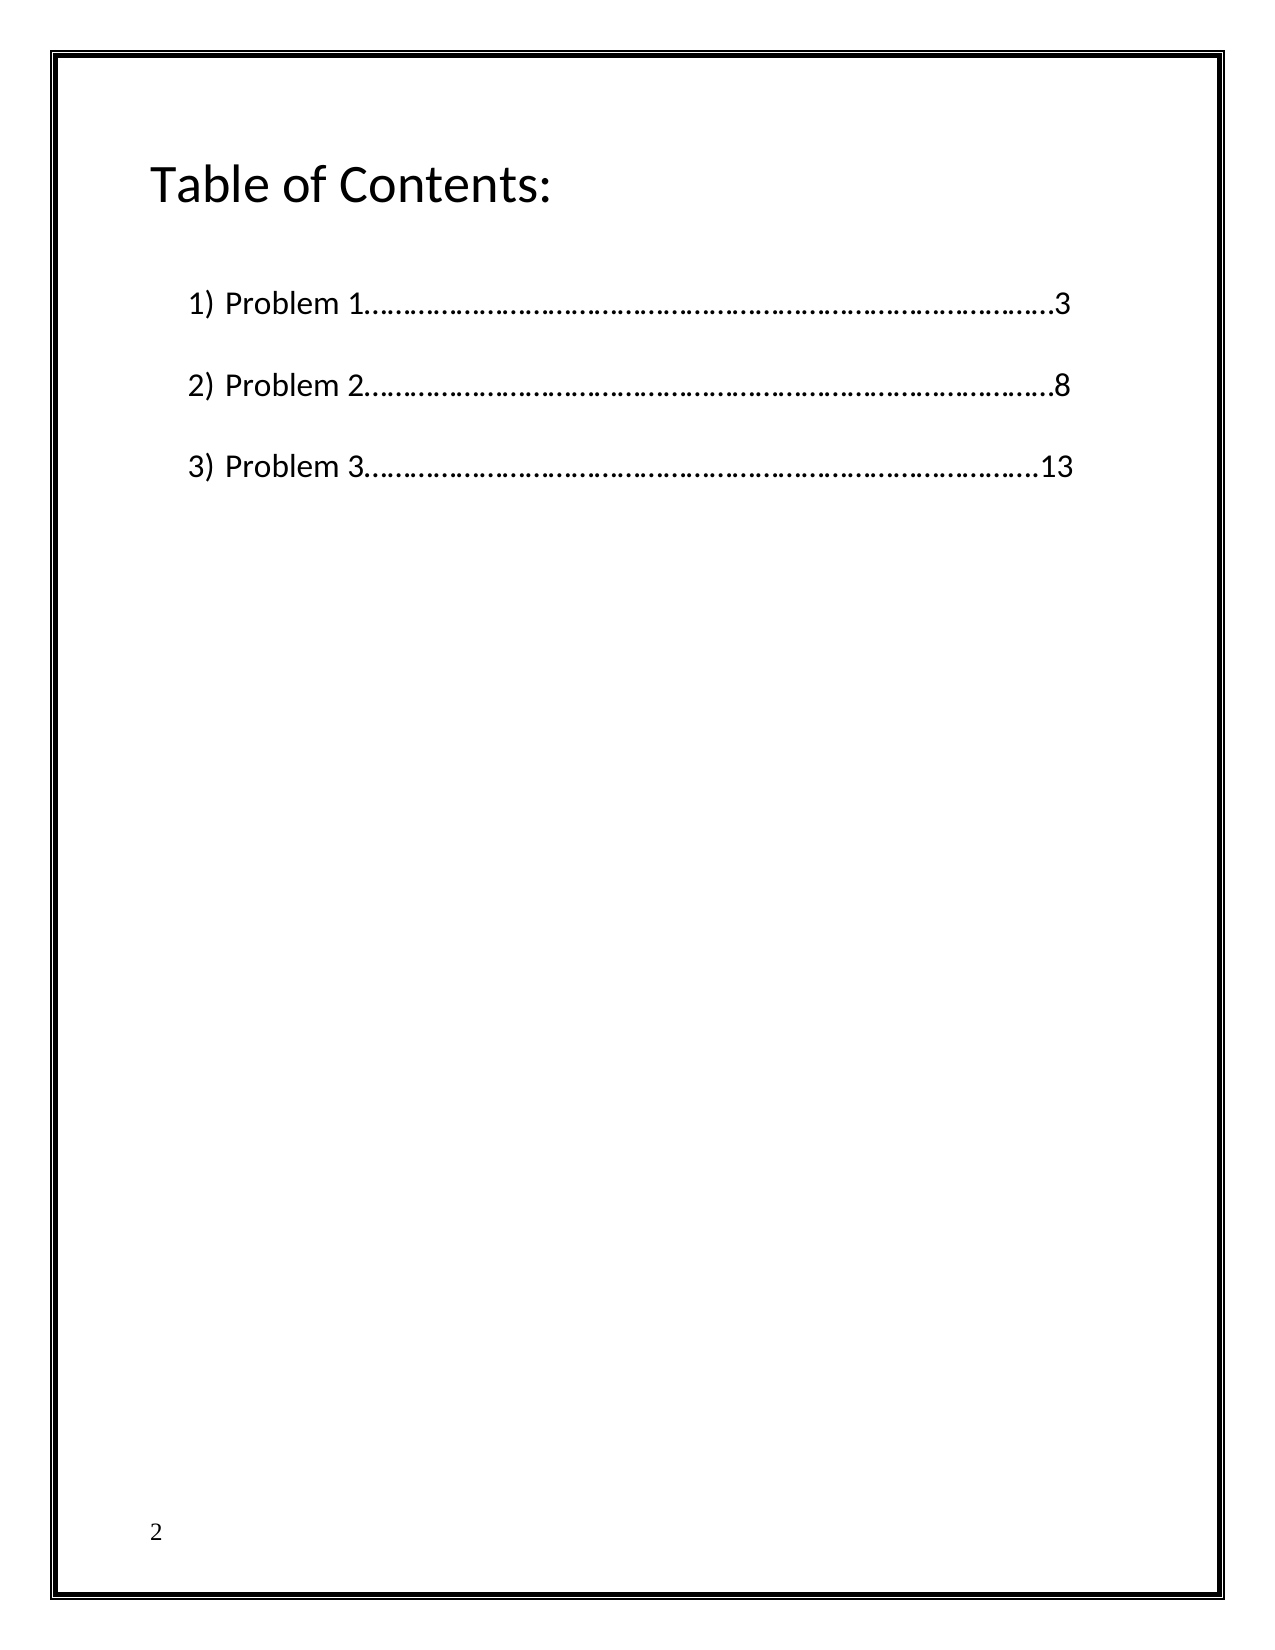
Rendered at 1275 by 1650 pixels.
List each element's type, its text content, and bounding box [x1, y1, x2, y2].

list Problem 1………………………………………………………………………………3 [187, 282, 1125, 323]
list Problem 2………………………………………………………………………………8 [187, 364, 1125, 404]
text Table of Contents: [150, 150, 1125, 216]
list Problem 3…………………………………………………………………………….13 [187, 445, 1125, 486]
